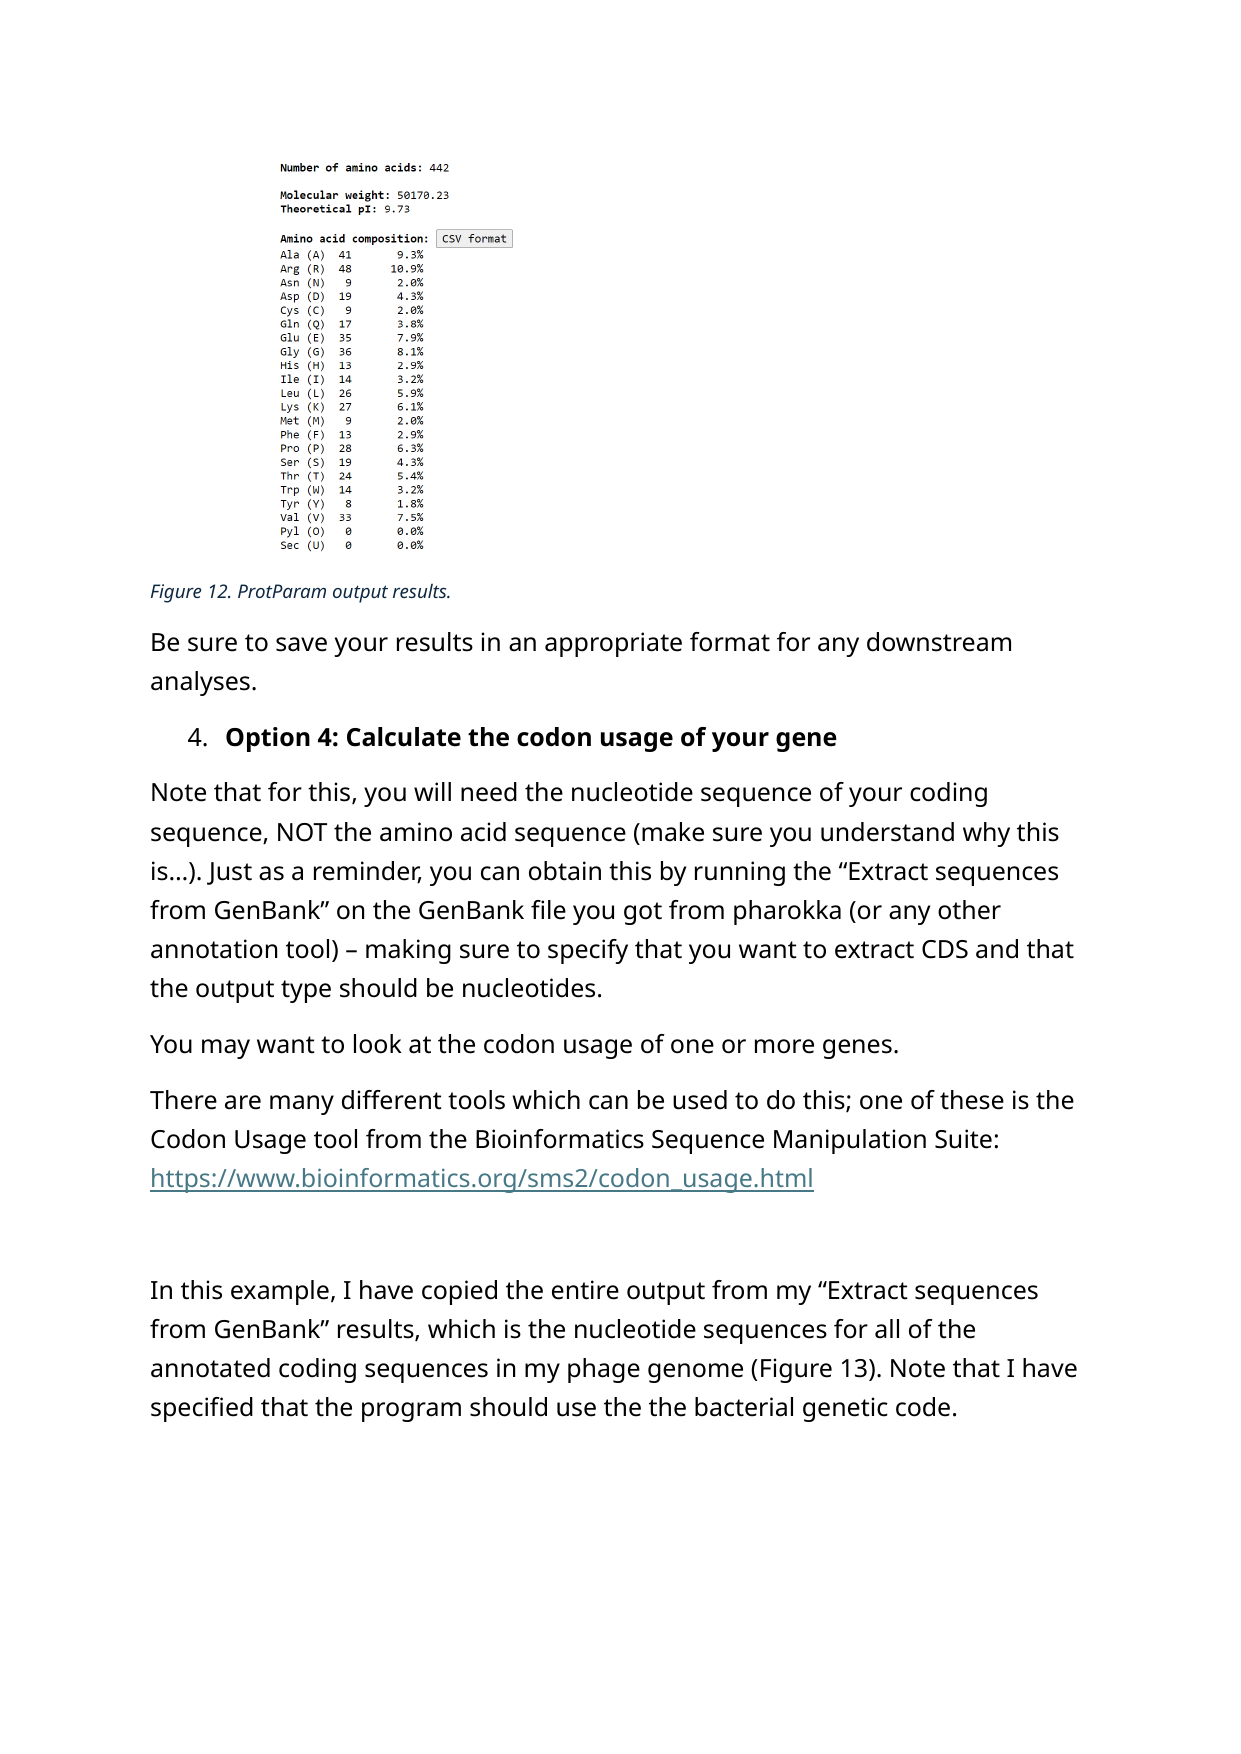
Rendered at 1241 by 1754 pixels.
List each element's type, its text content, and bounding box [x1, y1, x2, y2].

picture [150, 150, 1060, 557]
text Be sure to save your results in an appropriate format for any downstream analyses. [150, 624, 1090, 697]
text In this example, I have copied the entire output from my “Extract sequences from GenBank” results, which is the nucleotide sequences for all of the annotated coding sequences in my phage genome (Figure 13). Note that I have specified that the program should use the the bacterial genetic code. [150, 1273, 1090, 1424]
list Option 4: Calculate the codon usage of your gene [187, 719, 1090, 753]
text You may want to look at the codon usage of one or more genes. [150, 1027, 1090, 1061]
text Note that for this, you will need the nucleotide sequence of your coding sequence, NOT the amino acid sequence (make sure you understand why this is…). Just as a reminder, you can obtain this by running the “Extract sequences from GenBank” on the GenBank file you got from pharokka (or any other annotation tool) – making sure to specify that you want to extract CDS and that the output type should be nucleotides. [150, 775, 1090, 1005]
text Figure 12. ProtParam output results. [150, 578, 1090, 603]
text There are many different tools which can be used to do this; one of these is the Codon Usage tool from the Bioinformatics Sequence Manipulation Suite: https://www.bioinformatics.org/sms2/codon_usage.html [150, 1083, 1090, 1195]
